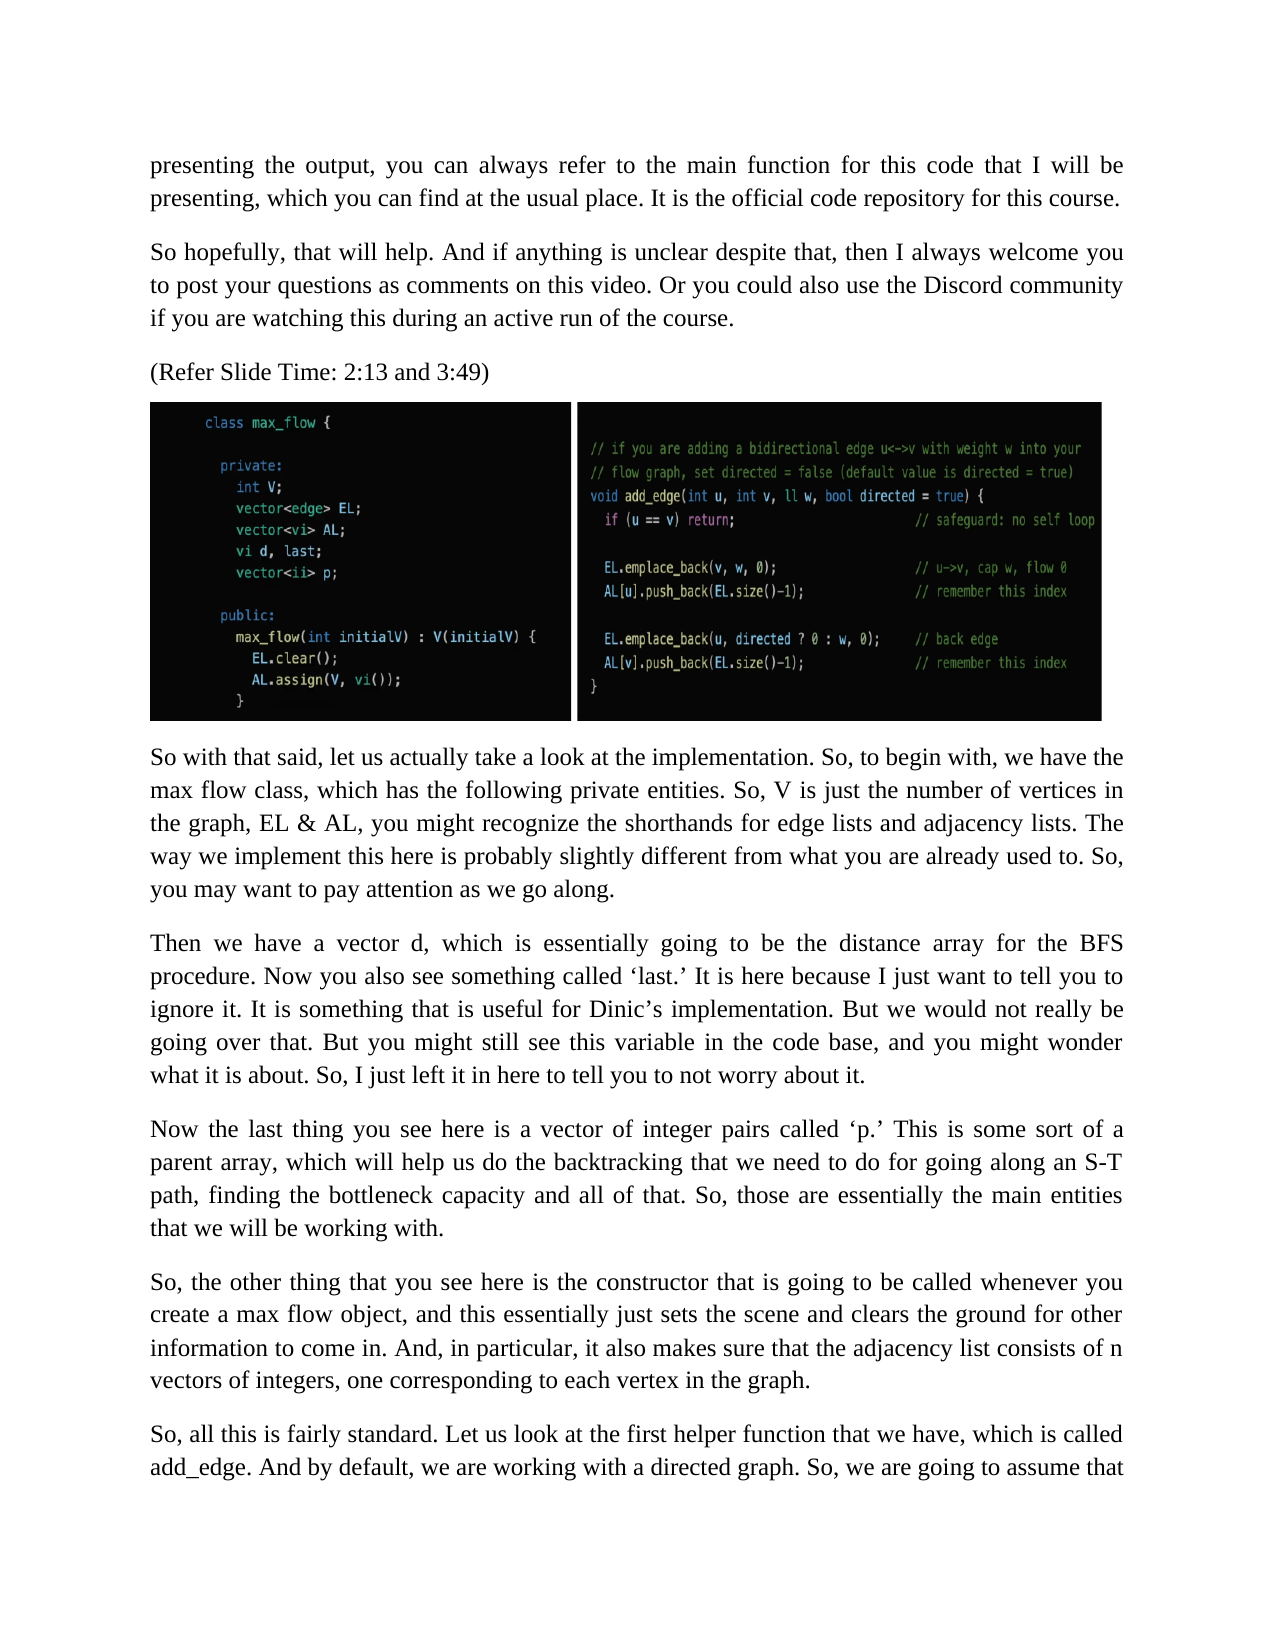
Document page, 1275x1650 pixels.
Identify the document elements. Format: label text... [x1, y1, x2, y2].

text So hopefully, that will help. And if anything is unclear despite that, then I always welcome you to post your questions as comments on this video. Or you could also use the Discord community if you are watching this during an active run of the course. [150, 299, 1125, 332]
picture [150, 402, 572, 721]
text Now the last thing you see here is a vector of integer pairs called ‘p.’ This is some sort of a parent array, which will help us do the backtracking that we need to do for going along an S-T path, finding the bottleneck capacity and all of that. So, those are essentially the main entities that we will be working with. [150, 1208, 1125, 1241]
text So, the other thing that you see here is the constructor that is going to be called whenever you create a max flow object, and this essentially just sets the scene and clears the ground for other information to come in. And, in particular, it also makes sure that the adjacency list consists of n vectors of integers, one corresponding to each vertex in the graph. [150, 1361, 1125, 1394]
picture [577, 402, 1102, 721]
text (Refer Slide Time: 2:13 and 3:49) [150, 357, 1125, 386]
text So with that said, let us actually take a look at the implementation. So, to begin with, we have the max flow class, which has the following private entities. So, V is just the number of vertices in the graph, EL & AL, you might recognize the shorthands for edge lists and adjacency lists. The way we implement this here is probably slightly different from what you are already used to. So, you may want to pay attention as we go along. [150, 869, 1125, 903]
text Then we have a vector d, which is essentially going to be the distance array for the BFS procedure. Now you also see something called ‘last.’ It is here because I just want to tell you to ignore it. It is something that is useful for Dinic’s implementation. But we would not really be going over that. But you might still see this variable in the code base, and you might wonder what it is about. So, I just left it in here to tell you to not worry about it. [150, 1056, 1125, 1088]
